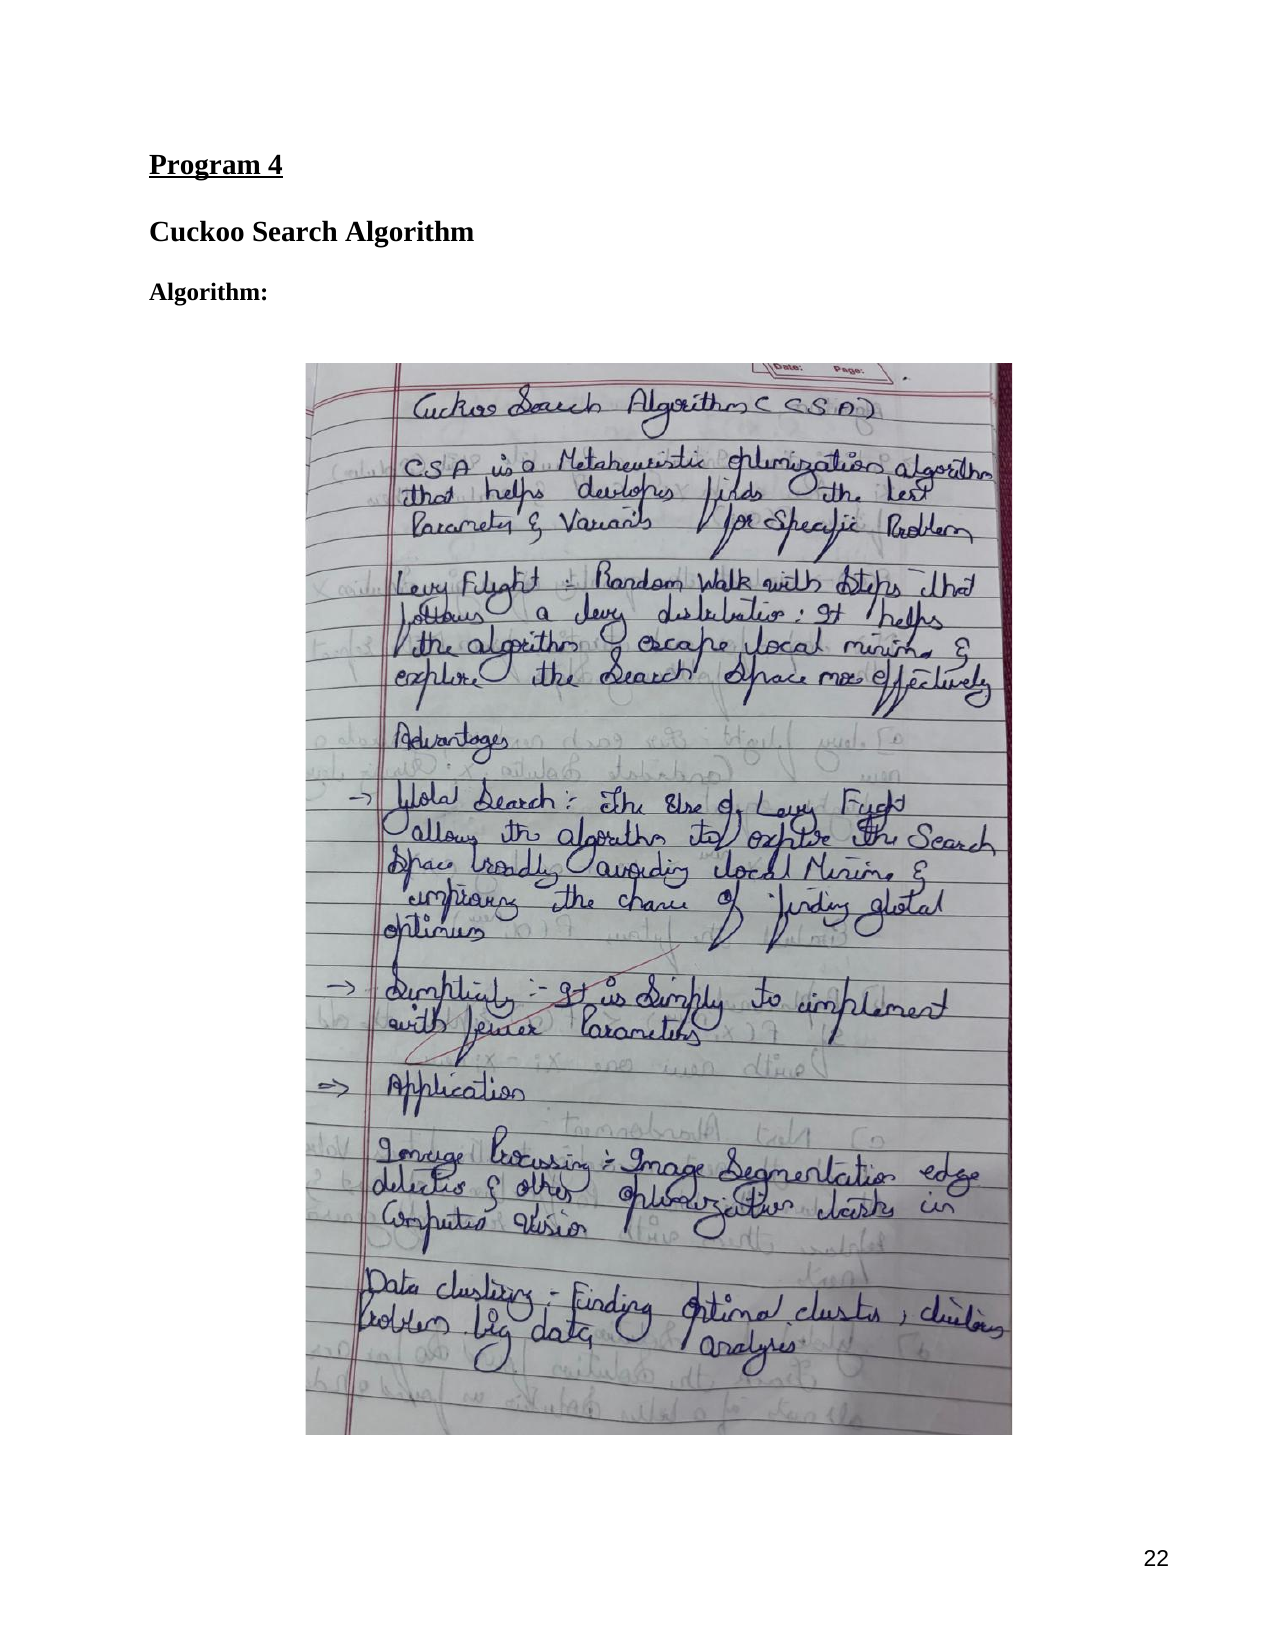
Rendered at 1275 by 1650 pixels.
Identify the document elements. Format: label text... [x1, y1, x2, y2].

picture [305, 363, 1013, 1435]
text Algorithm: [149, 277, 1169, 306]
text Cuckoo Search Algorithm [149, 214, 1169, 248]
text Program 4 [149, 147, 1169, 181]
